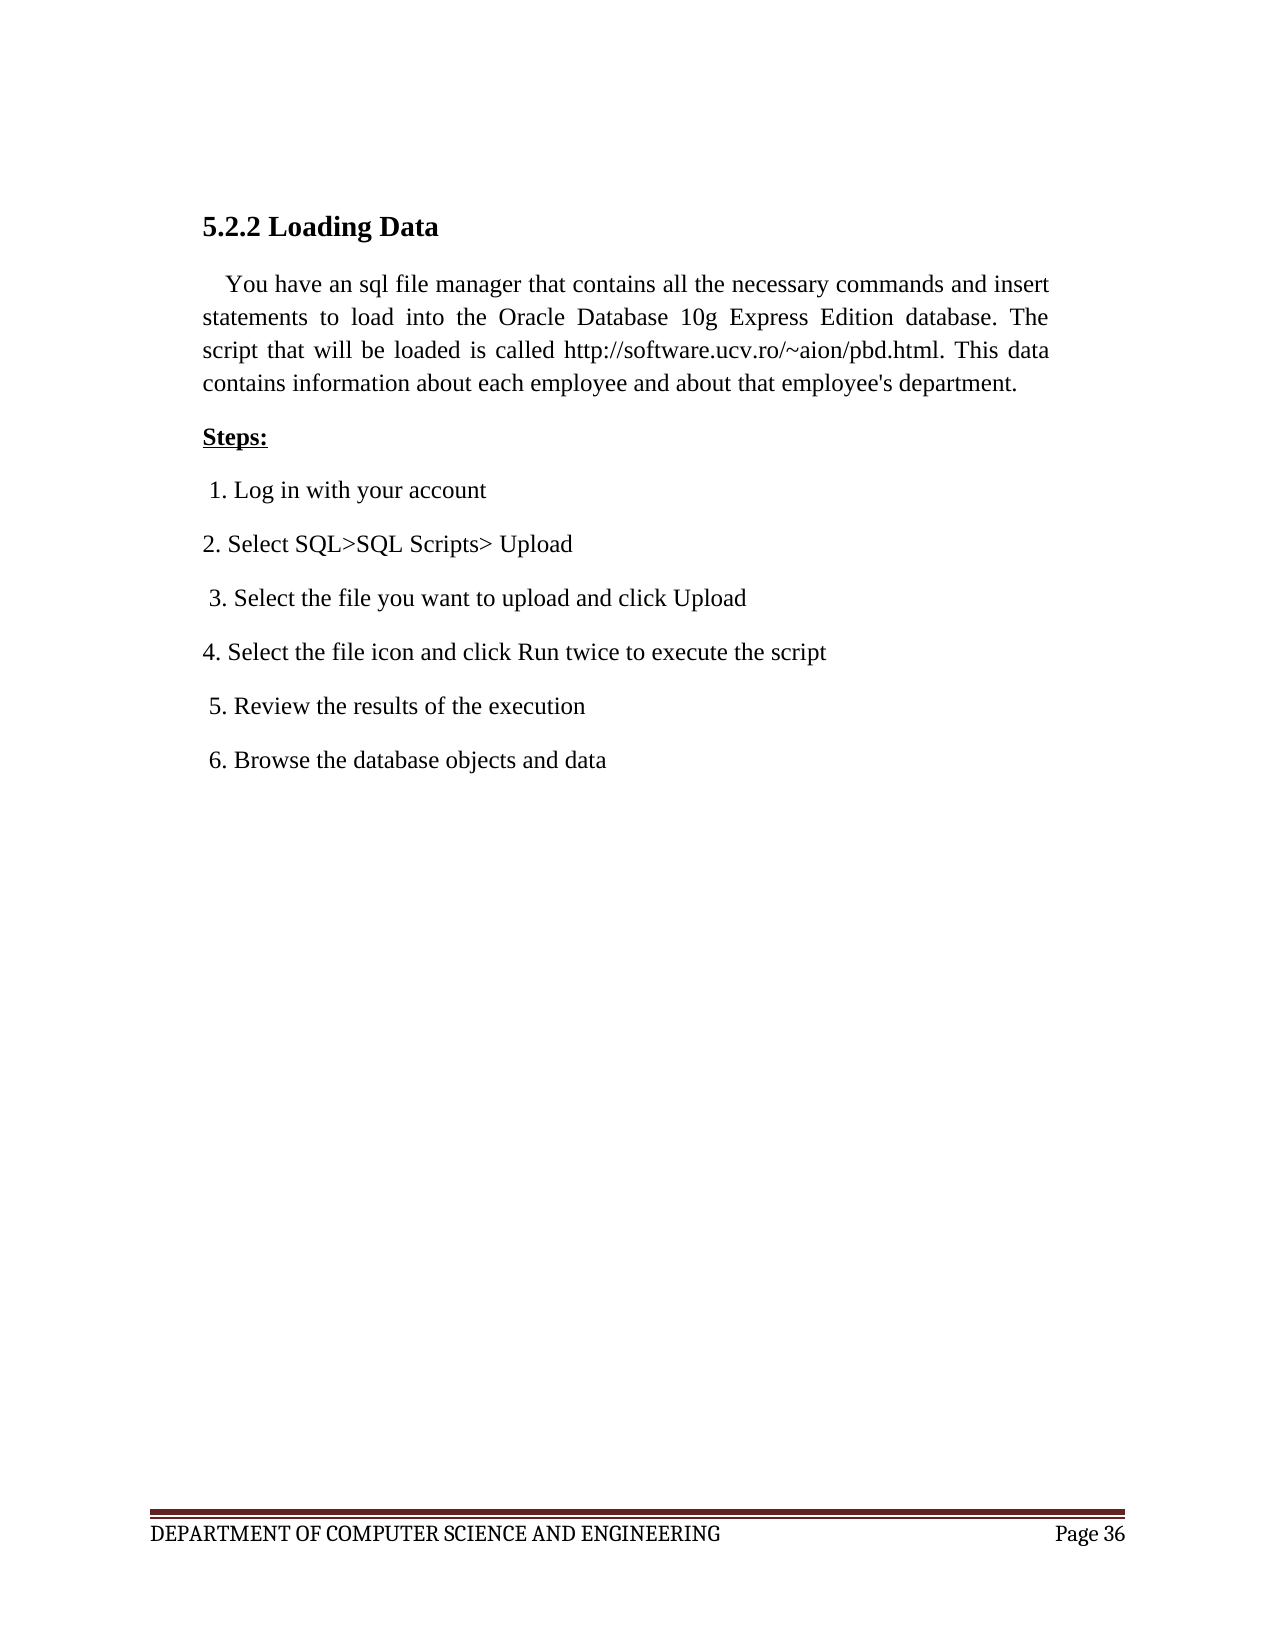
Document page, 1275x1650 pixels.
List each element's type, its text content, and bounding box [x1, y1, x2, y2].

text 6. Browse the database objects and data [202, 745, 1050, 773]
text 3. Select the file you want to upload and click Upload [202, 583, 1050, 612]
text 2. Select SQL>SQL Scripts> Upload [202, 529, 1050, 558]
text 5. Review the results of the execution [202, 691, 1050, 720]
text You have an sql file manager that contains all the necessary commands and insert statements to load into the Oracle Database 10g Express Edition database. The script that will be loaded is called http://software.ucv.ro/~aion/pbd.html. This data contains information about each employee and about that employee's department. [202, 269, 1050, 397]
text 5.2.2 Loading Data [202, 209, 1050, 243]
text 4. Select the file icon and click Run twice to execute the script [202, 637, 1050, 666]
text 1. Log in with your account [202, 476, 1050, 504]
text Steps: [202, 422, 1050, 450]
